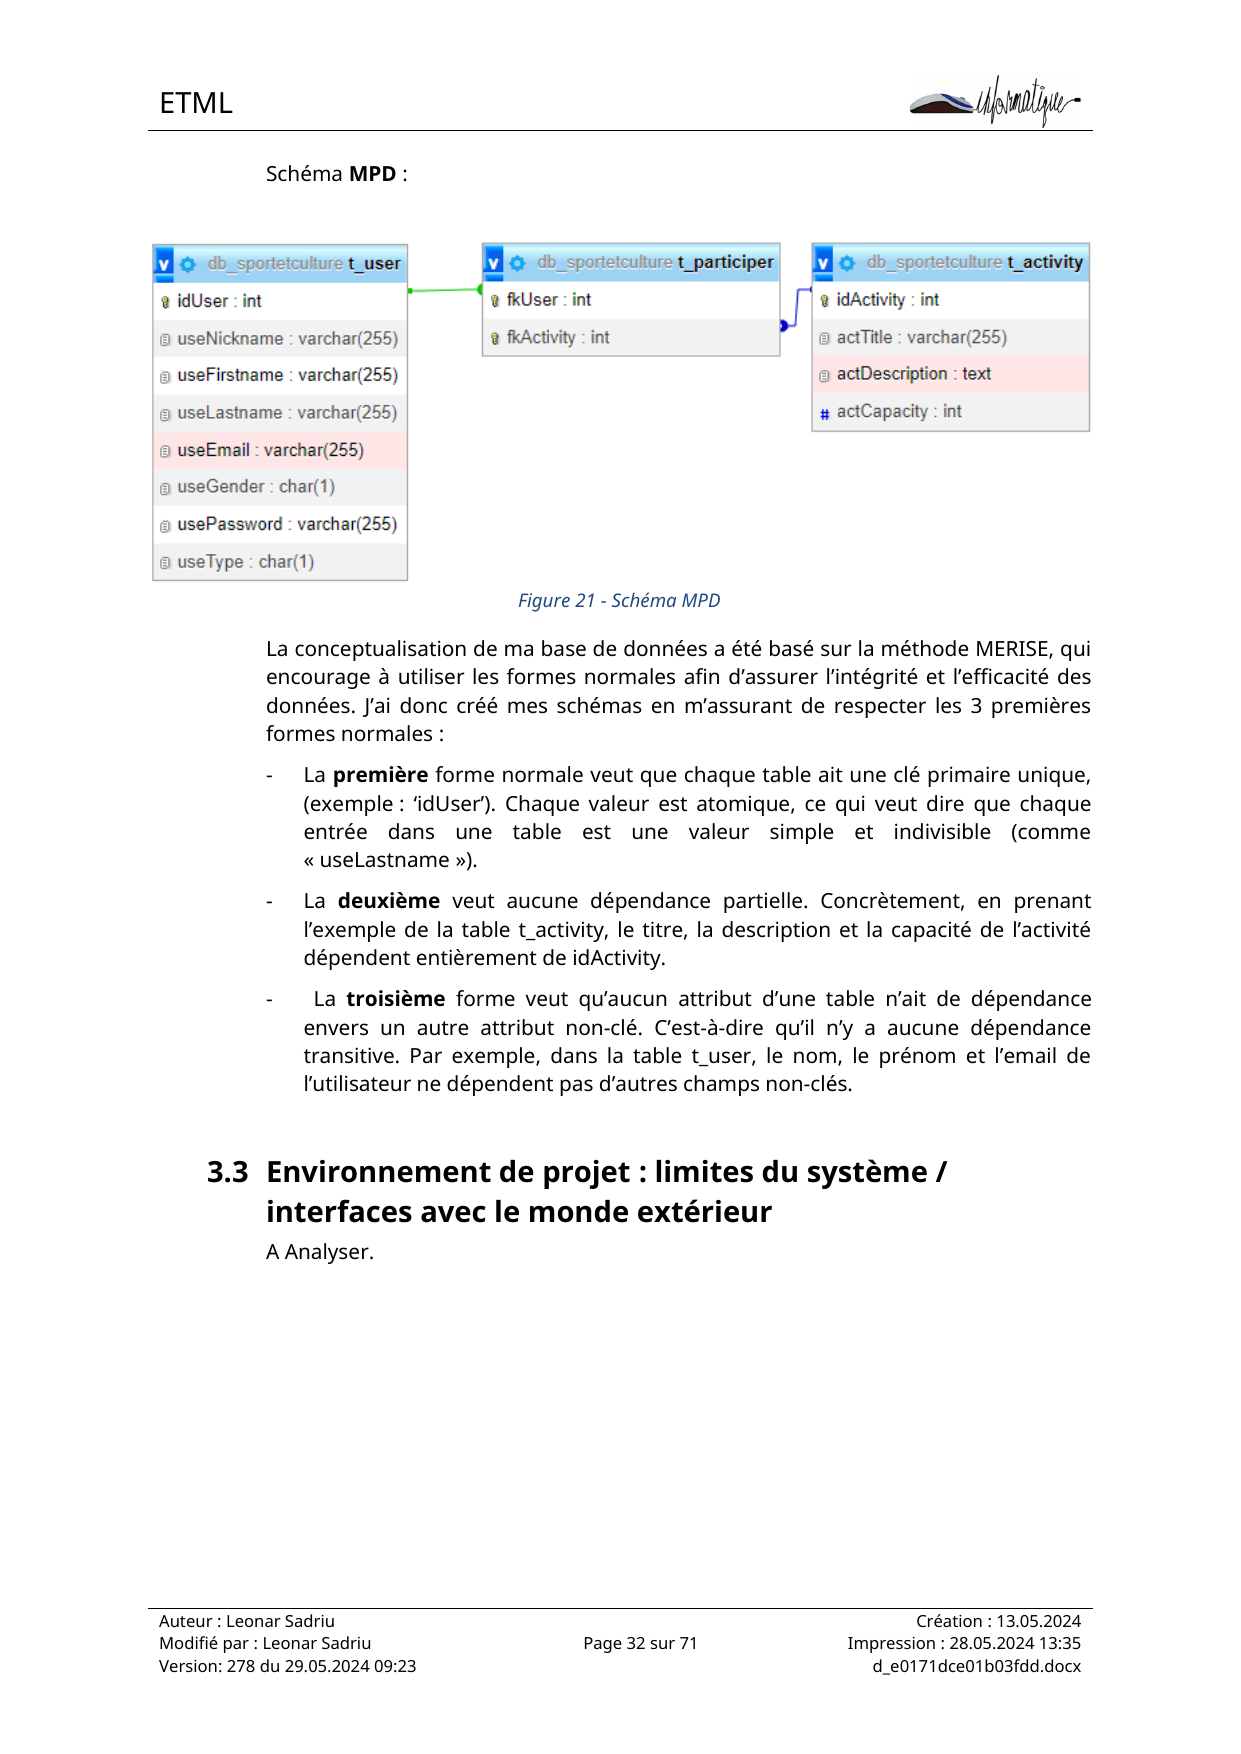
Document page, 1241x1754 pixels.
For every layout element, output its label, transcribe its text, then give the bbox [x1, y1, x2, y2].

list La deuxième veut aucune dépendance partielle. Concrètement, en prenant l’exemple de la table t_activity, le titre, la description et la capacité de l’activité dépendent entièrement de idActivity. [266, 886, 1092, 972]
text La conceptualisation de ma base de données a été basé sur la méthode MERISE, qui encourage à utiliser les formes normales afin d’assurer l’intégrité et l’efficacité des données. J’ai donc créé mes schémas en m’assurant de respecter les 3 premières formes normales : [266, 634, 1092, 748]
list La troisième forme veut qu’aucun attribut d’une table n’ait de dépendance envers un autre attribut non-clé. C’est-à-dire qu’il n’y a aucune dépendance transitive. Par exemple, dans la table t_user, le nom, le prénom et l’email de l’utilisateur ne dépendent pas d’autres champs non-clés. [266, 984, 1092, 1098]
subtitle Environnement de projet : limites du système / interfaces avec le monde extérieur [207, 1151, 1092, 1231]
list La première forme normale veut que chaque table ait une clé primaire unique, (exemple : ‘idUser’). Chaque valeur est atomique, ce qui veut dire que chaque entrée dans une table est une valeur simple et indivisible (comme « useLastname »). [266, 760, 1092, 874]
picture [909, 75, 1082, 128]
picture [147, 241, 1093, 588]
text A Analyser. [266, 1237, 1092, 1266]
text Schéma MPD : [266, 159, 1092, 188]
